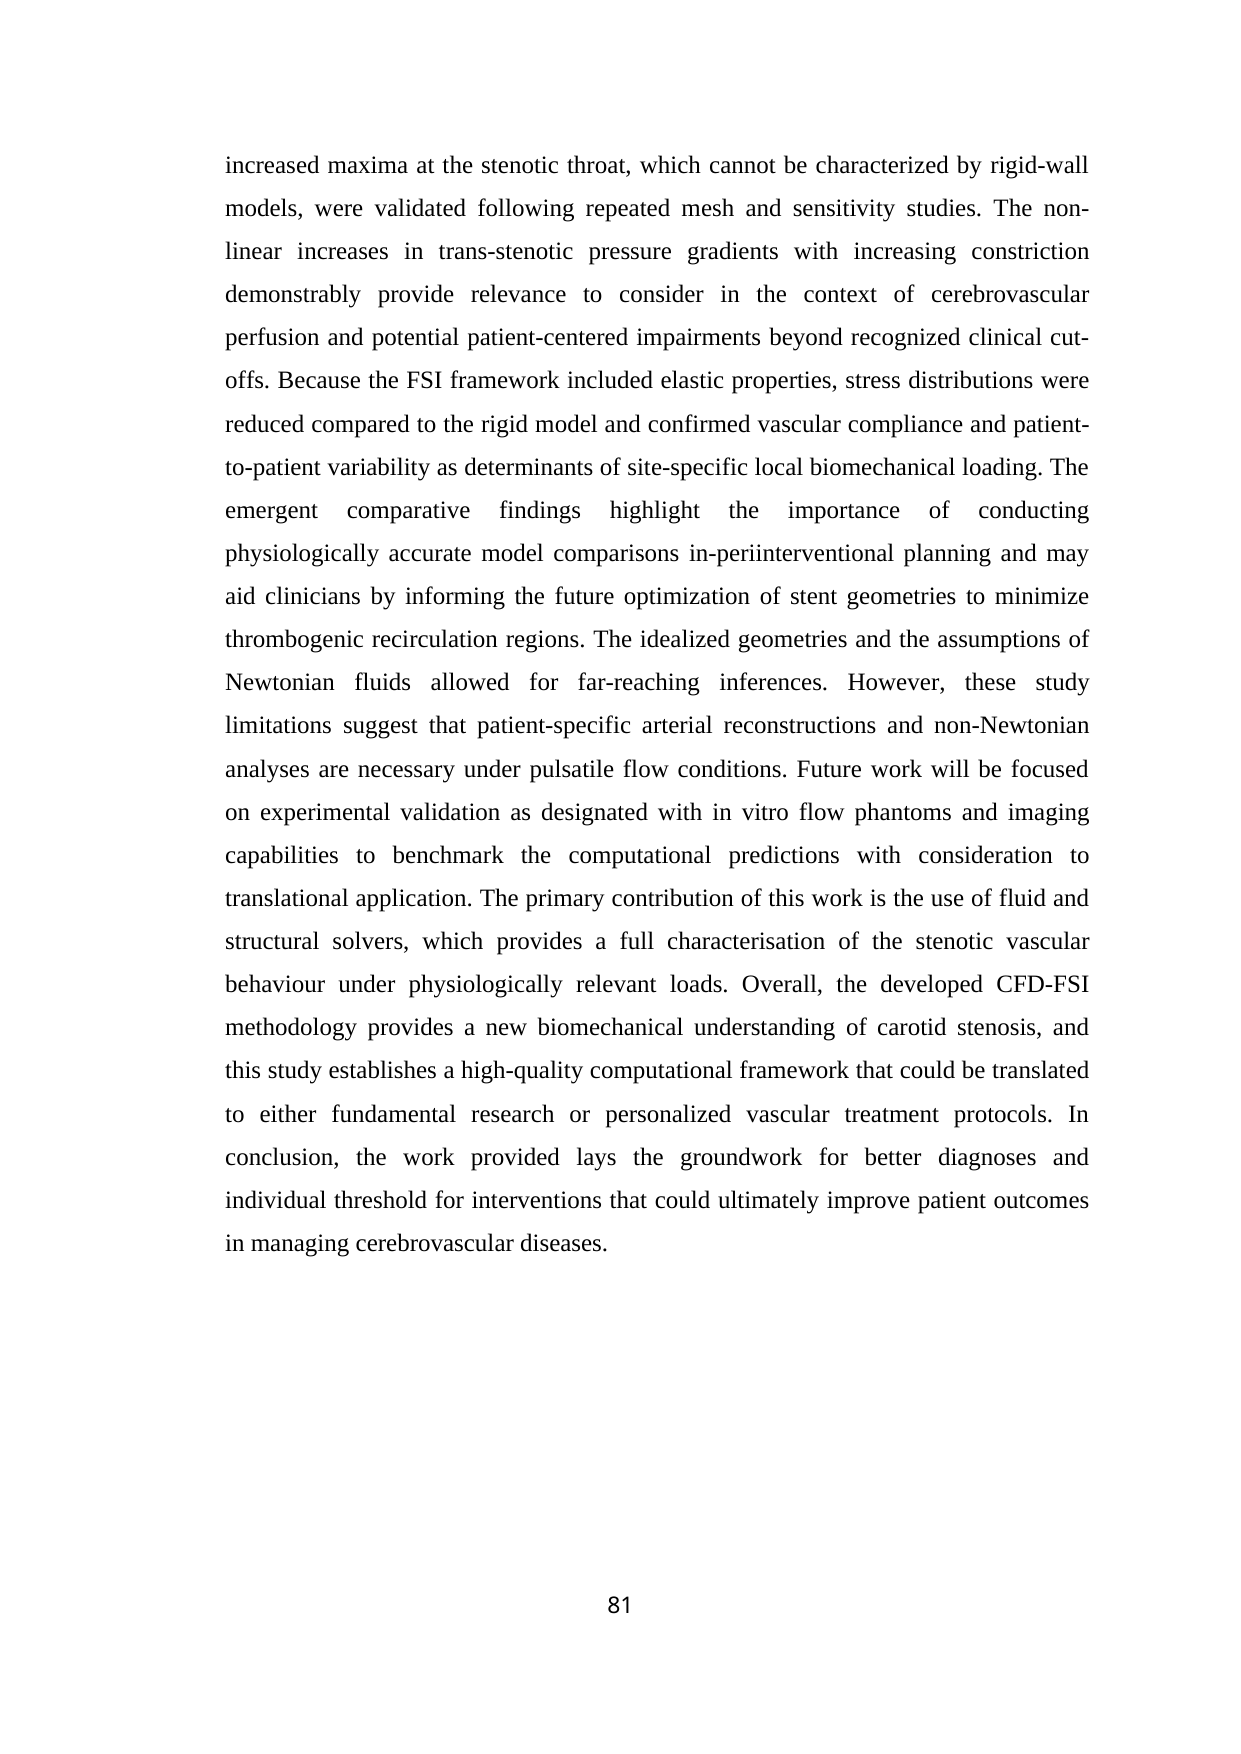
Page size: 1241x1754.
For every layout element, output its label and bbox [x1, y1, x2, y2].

text [225, 150, 1090, 1257]
